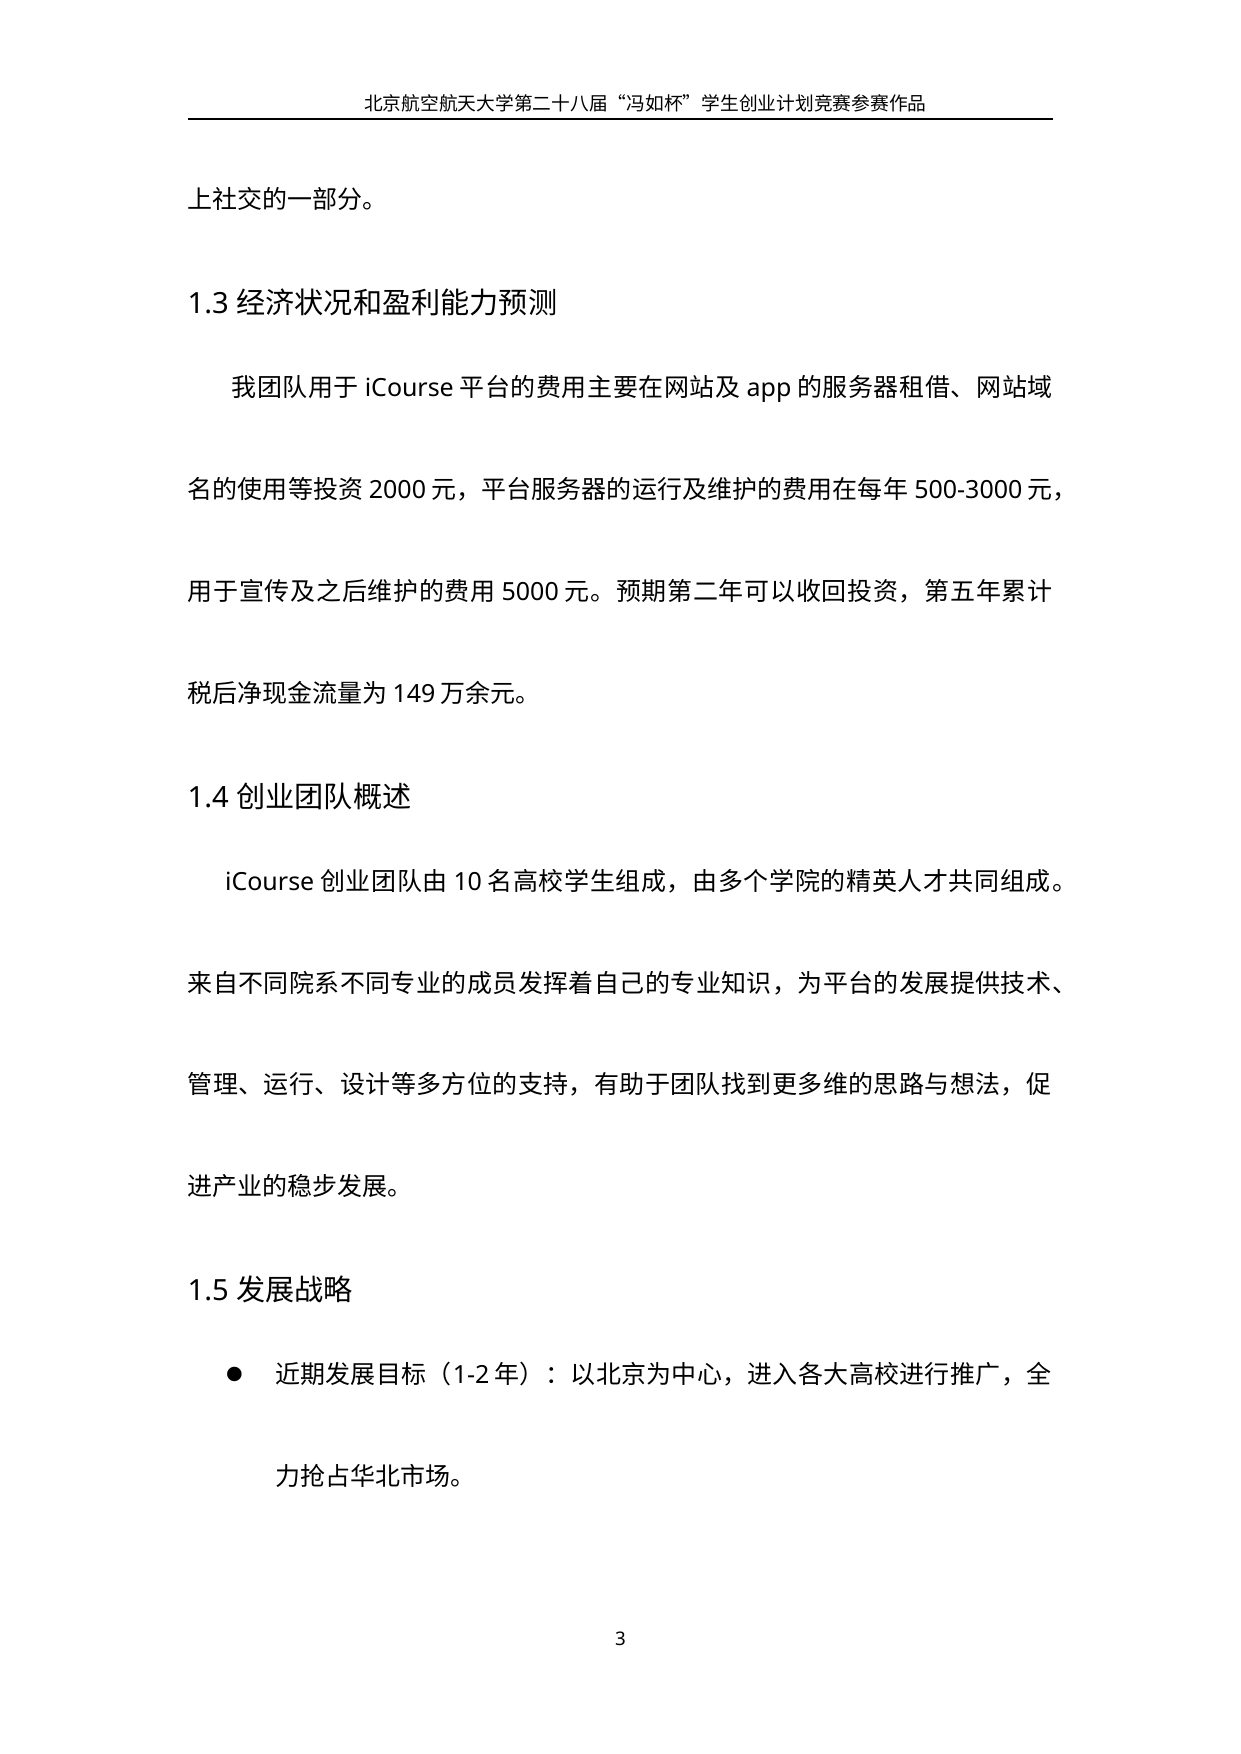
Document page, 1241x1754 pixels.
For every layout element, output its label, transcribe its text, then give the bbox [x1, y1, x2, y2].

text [187, 164, 1053, 232]
text 我团队用于iCourse平台的费用主要在网站及app的服务器租借、网站域名的使用等投资2000元，平台服务器的运行及维护的费用在每年500-3000元，用于宣传及之后维护的费用5000元。预期第二年可以收回投资，第五年累计税后净现金流量为149万余元。 [187, 352, 1053, 725]
subtitle 1.4 创业团队概述 [187, 760, 1053, 828]
list 近期发展目标（1-2年）：以北京为中心，进入各大高校进行推广，全力抢占华北市场。 [225, 1339, 1053, 1509]
text iCourse创业团队由10名高校学生组成，由多个学院的精英人才共同组成。来自不同院系不同专业的成员发挥着自己的专业知识，为平台的发展提供技术、管理、运行、设计等多方位的支持，有助于团队找到更多维的思路与想法，促进产业的稳步发展。 [187, 845, 1053, 1219]
subtitle 1.5 发展战略 [187, 1254, 1053, 1322]
subtitle 1.3 经济状况和盈利能力预测 [187, 267, 1053, 335]
